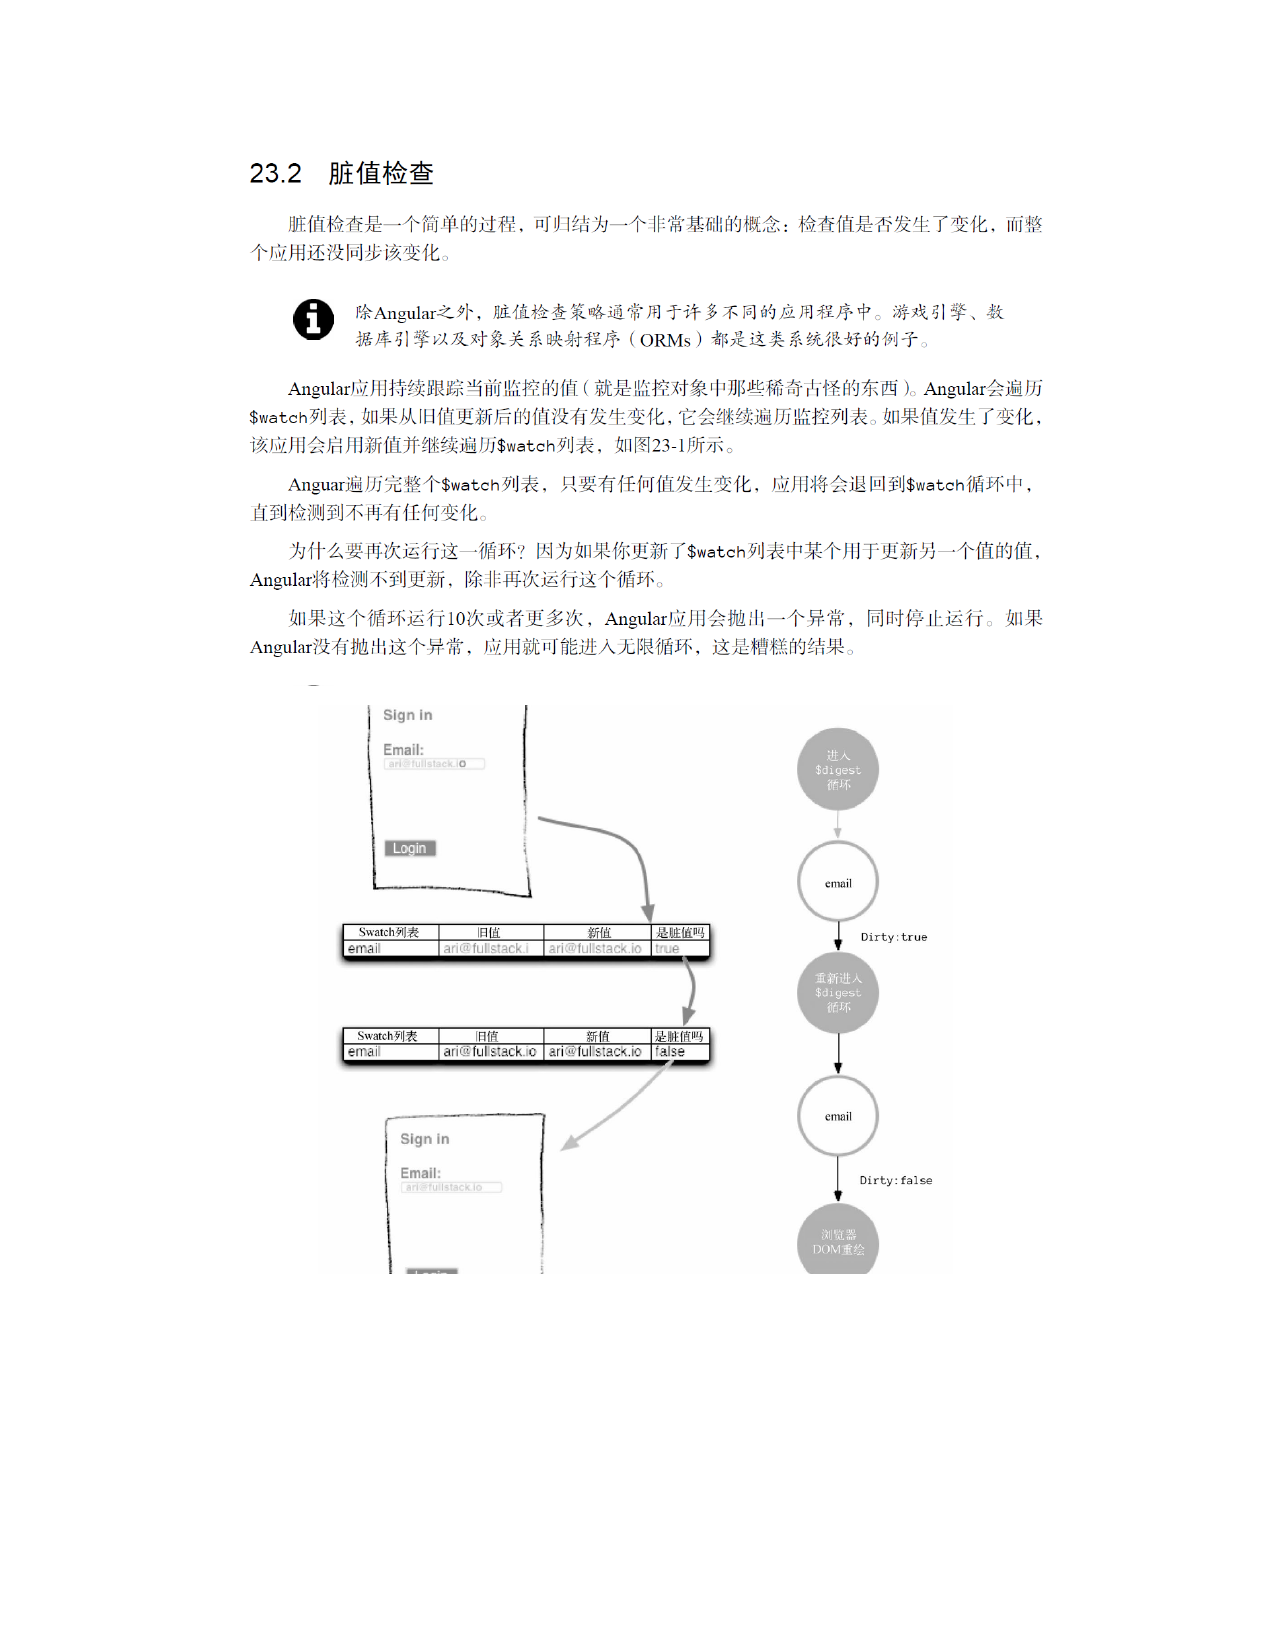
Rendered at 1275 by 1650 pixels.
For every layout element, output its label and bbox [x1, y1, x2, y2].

picture [150, 150, 1125, 686]
picture [150, 705, 1125, 1274]
